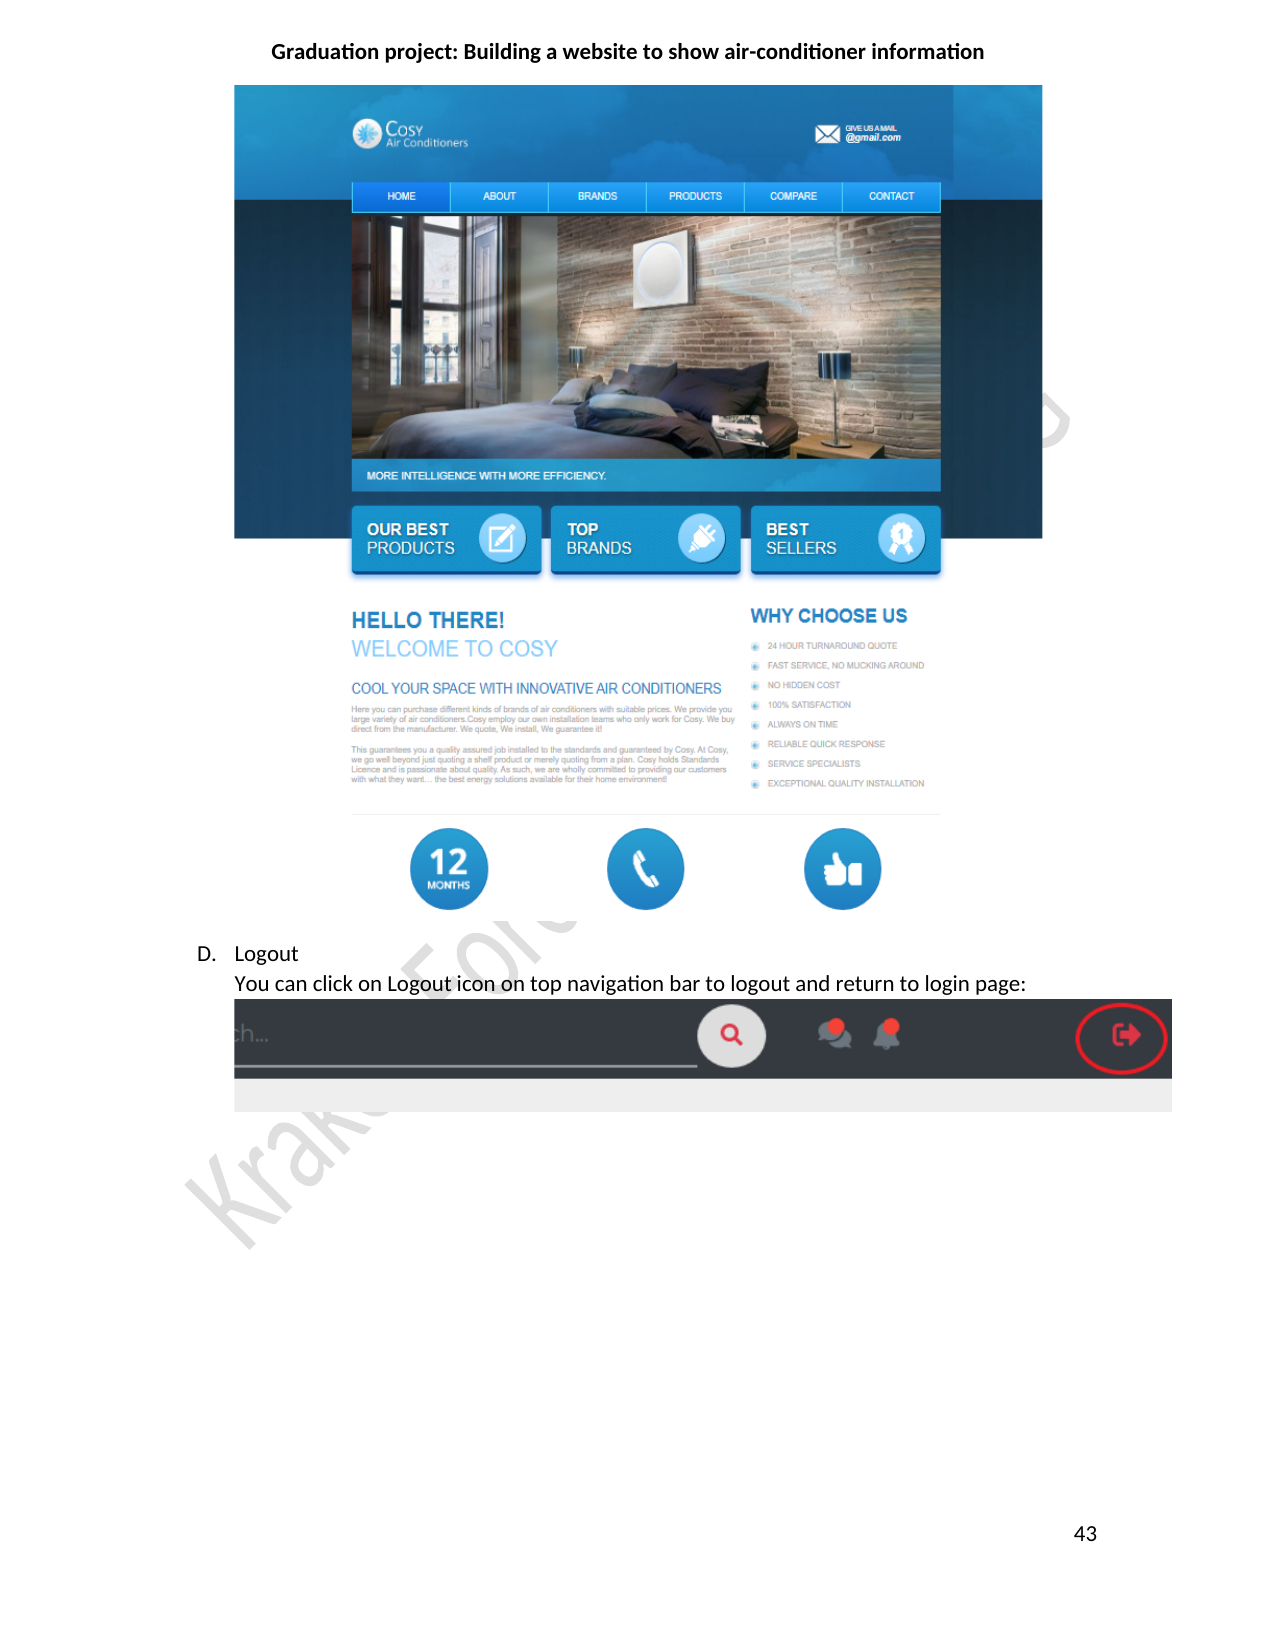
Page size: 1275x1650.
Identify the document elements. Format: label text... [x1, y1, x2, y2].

list Logout [197, 939, 1097, 967]
list You can click on Logout icon on top navigation bar to logout and return to login page: [234, 969, 1097, 997]
picture [234, 999, 1172, 1112]
picture [234, 85, 1043, 921]
